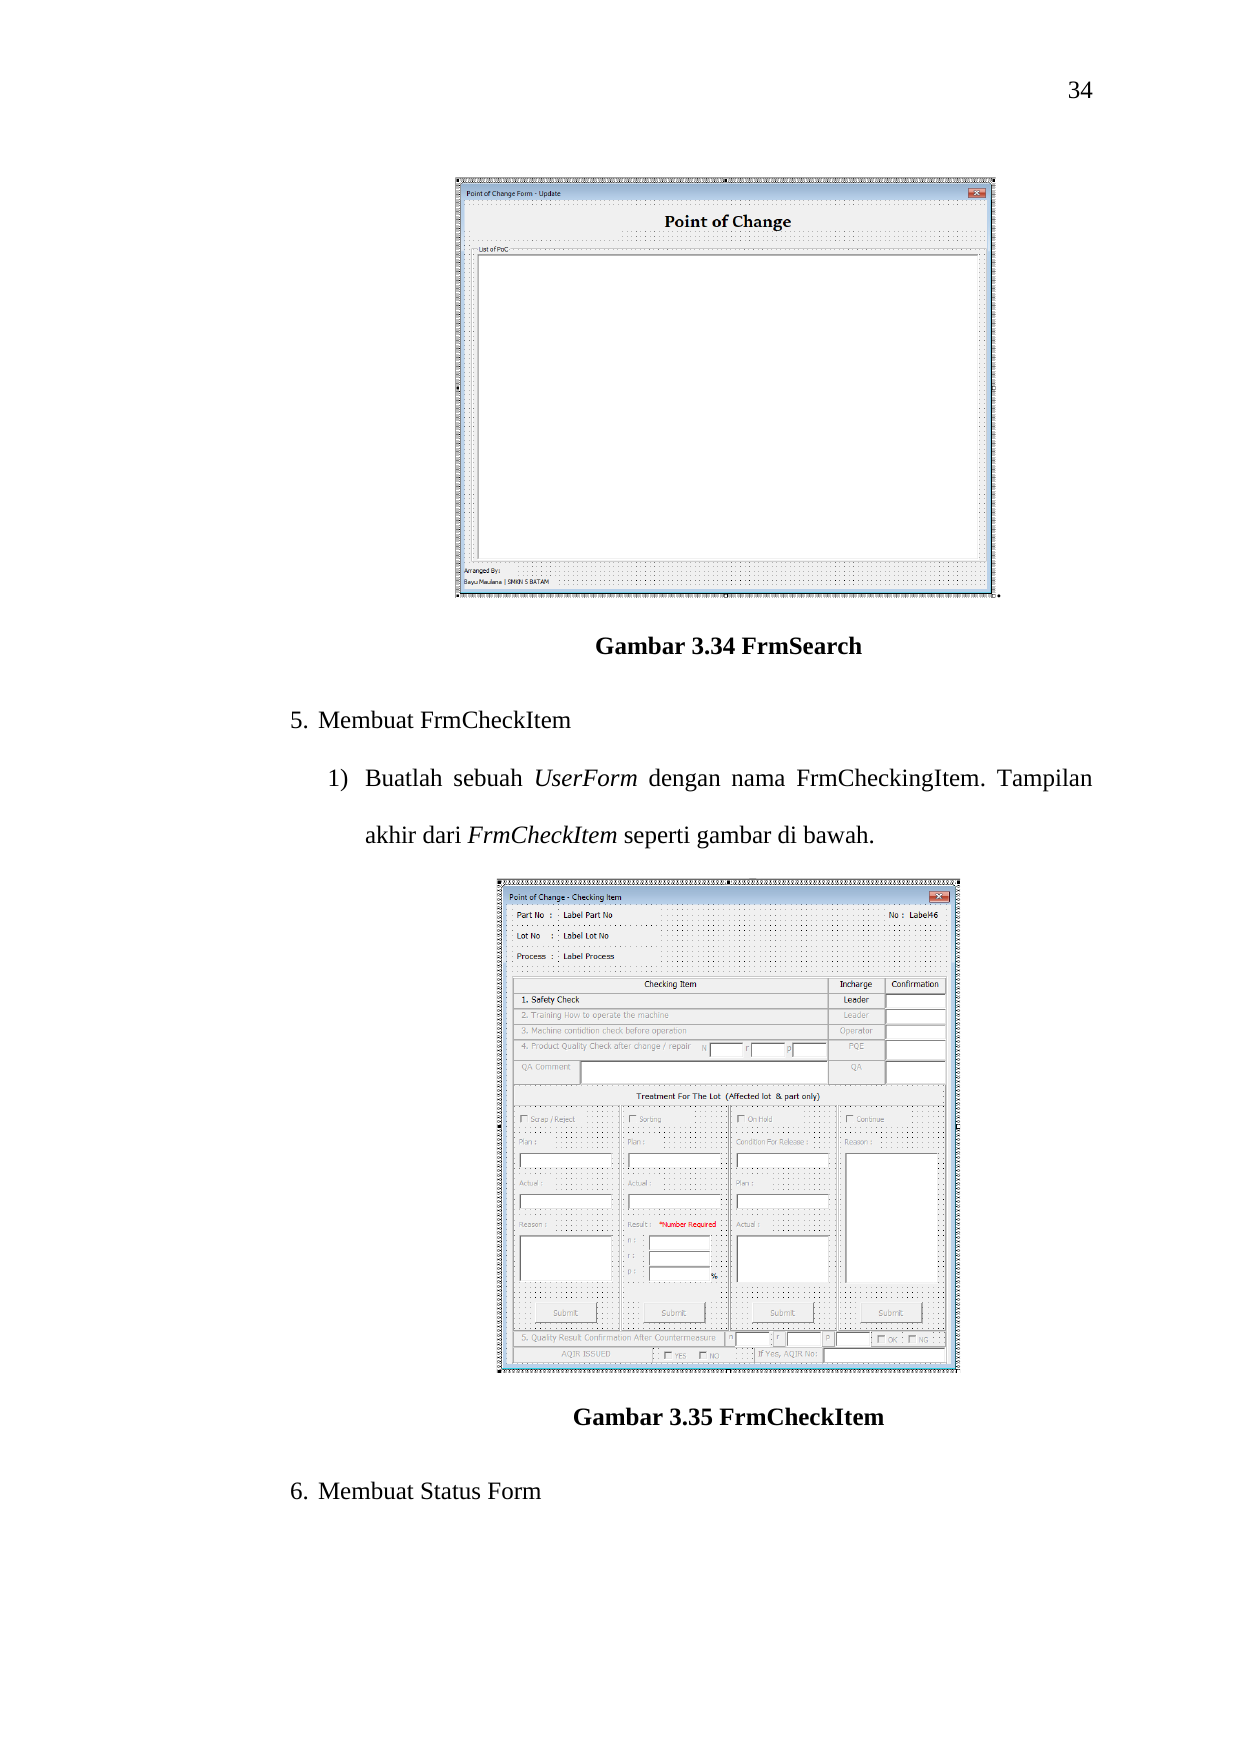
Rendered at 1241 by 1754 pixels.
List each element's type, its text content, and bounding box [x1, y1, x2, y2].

text Gambar 3.34 FrmSearch [365, 631, 1092, 660]
picture [455, 177, 996, 598]
list Membuat FrmCheckItem [290, 706, 1092, 734]
list Buatlah sebuah UserForm dengan nama FrmCheckingItem. Tampilan akhir dari FrmCheckItem seperti gambar di bawah. [327, 763, 1092, 849]
list Membuat Status Form [290, 1476, 1092, 1505]
picture [496, 878, 961, 1373]
text Gambar 3.35 FrmCheckItem [365, 1402, 1092, 1431]
